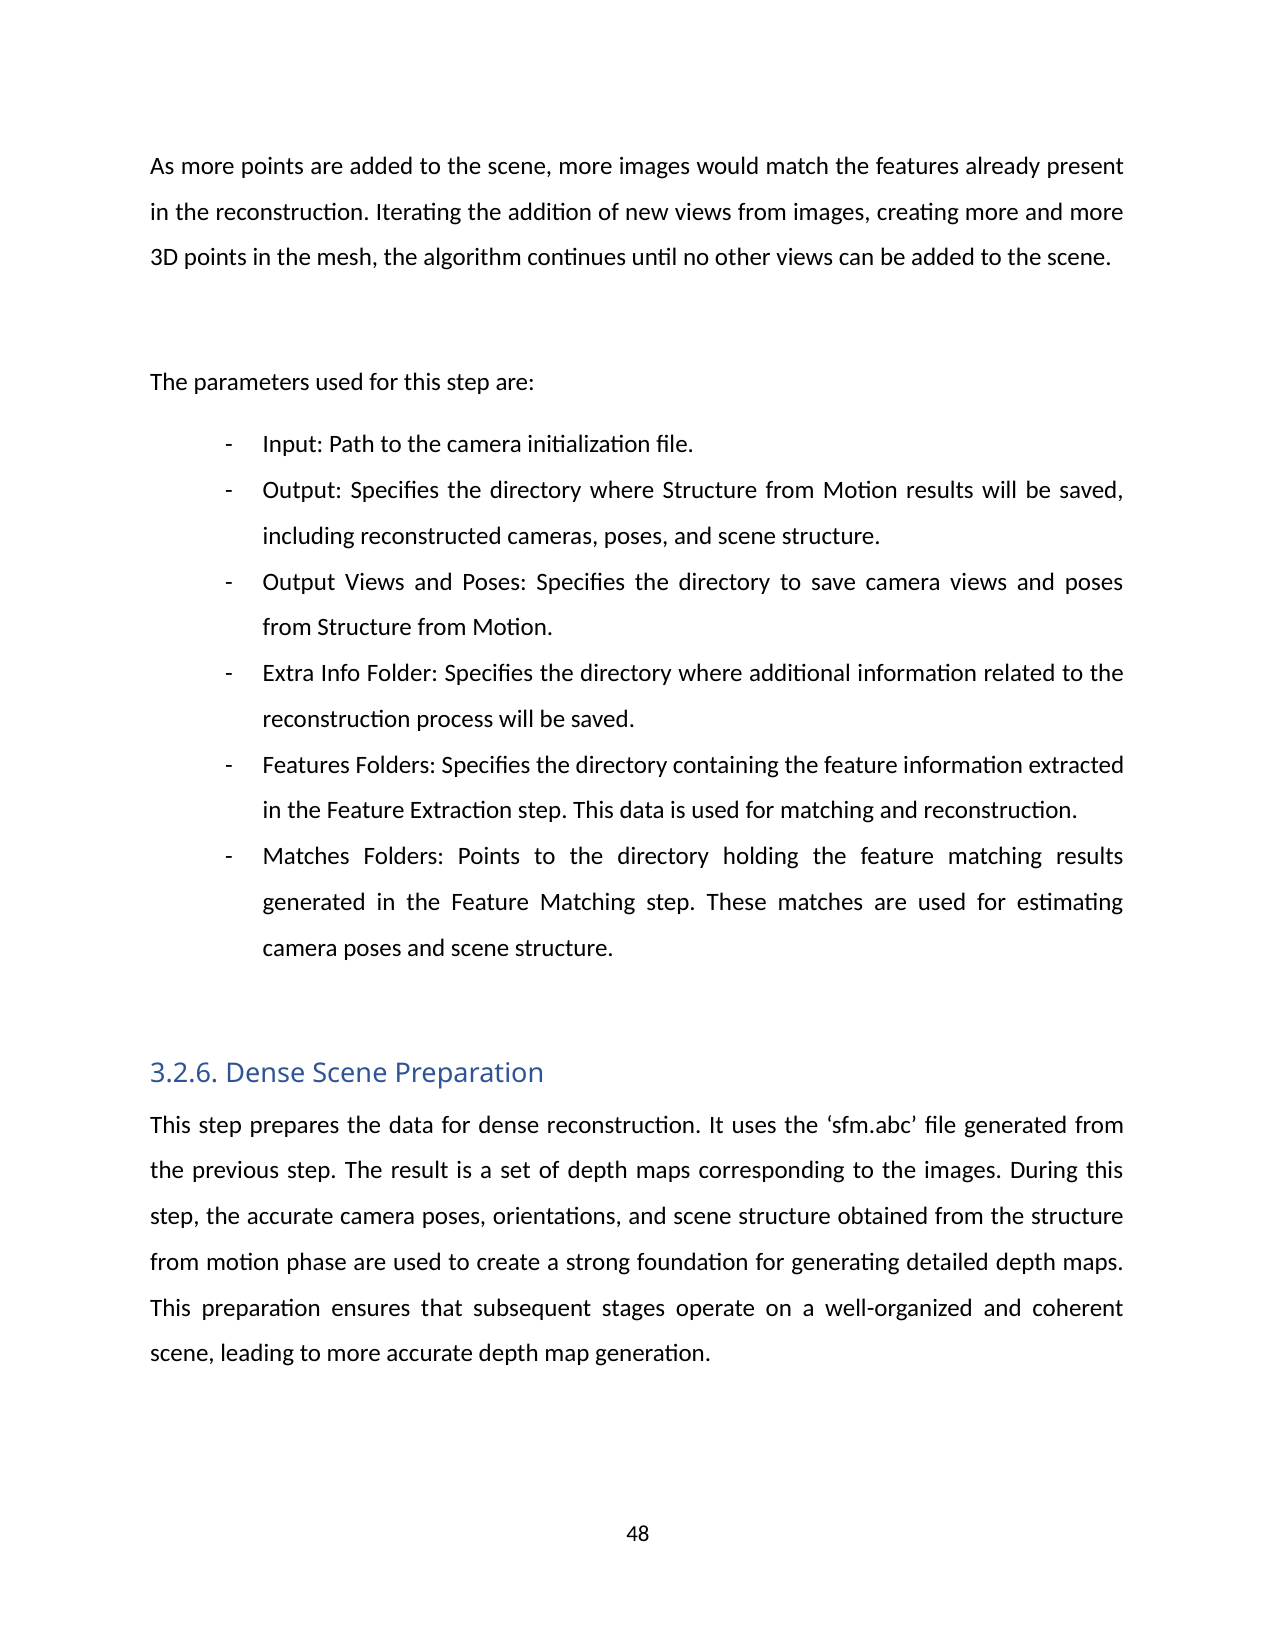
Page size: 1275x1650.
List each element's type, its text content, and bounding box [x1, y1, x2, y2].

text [150, 150, 1125, 272]
list Output: Specifies the directory where Structure from Motion results will be saved, including reconstructed cameras, poses, and scene structure. [225, 474, 1125, 551]
list Output Views and Poses: Specifies the directory to save camera views and poses from Structure from Motion. [225, 566, 1125, 642]
text This step prepares the data for dense reconstruction. It uses the ‘sfm.abc’ file generated from the previous step. The result is a set of depth maps corresponding to the images. During this step, the accurate camera poses, orientations, and scene structure obtained from the structure from motion phase are used to create a strong foundation for generating detailed depth maps. This preparation ensures that subsequent stages operate on a well-organized and coherent scene, leading to more accurate depth map generation. [150, 1109, 1125, 1368]
subtitle 3.2.6. Dense Scene Preparation [150, 1053, 1125, 1090]
list Matches Folders: Points to the directory holding the feature matching results generated in the Feature Matching step. These matches are used for estimating camera poses and scene structure. [225, 840, 1125, 962]
list Features Folders: Specifies the directory containing the feature information extracted in the Feature Extraction step. This data is used for matching and reconstruction. [225, 749, 1125, 825]
list Input: Path to the camera initialization file. [225, 429, 1125, 459]
list Extra Info Folder: Specifies the directory where additional information related to the reconstruction process will be saved. [225, 657, 1125, 733]
text The parameters used for this step are: [150, 366, 1125, 397]
